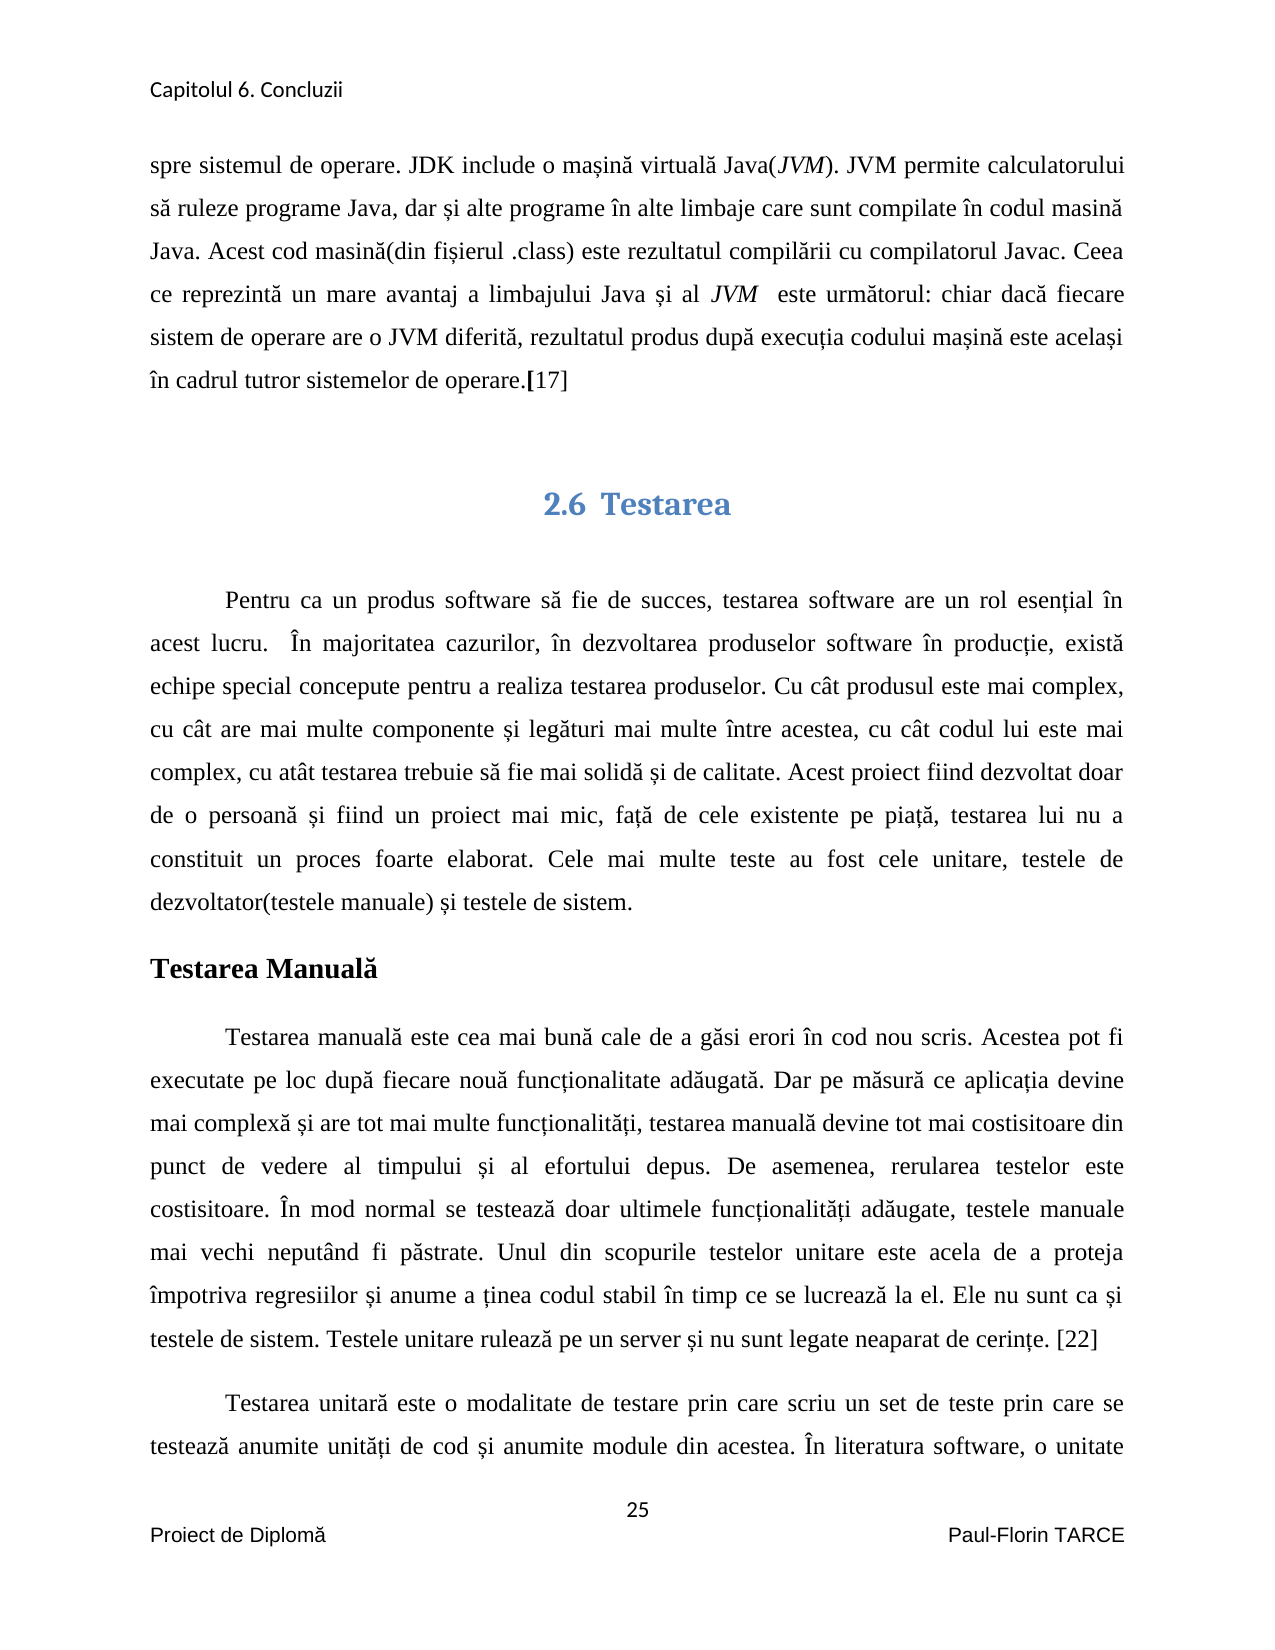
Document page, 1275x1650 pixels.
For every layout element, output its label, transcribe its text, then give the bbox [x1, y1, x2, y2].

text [150, 1388, 1125, 1459]
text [150, 150, 1125, 394]
text Testarea Manuală [150, 951, 1125, 984]
text Testarea manuală este cea mai bună cale de a găsi erori în cod nou scris. Acestea pot fi executate pe loc după fiecare nouă funcționalitate adăugată. Dar pe măsură ce aplicația devine mai complexă și are tot mai multe funcționalități, testarea manuală devine tot mai costisitoare din punct de vedere al timpului și al efortului depus. De asemenea, rerularea testelor este costisitoare. În mod normal se testează doar ultimele funcționalități adăugate, testele manuale mai vechi neputând fi păstrate. Unul din scopurile testelor unitare este acela de a proteja împotriva regresiilor și anume a ținea codul stabil în timp ce se lucrează la el. Ele nu sunt ca și testele de sistem. Testele unitare rulează pe un server și nu sunt legate neaparat de cerințe. [22] [150, 1022, 1125, 1352]
text Pentru ca un produs software să fie de succes, testarea software are un rol esențial în acest lucru. În majoritatea cazurilor, în dezvoltarea produselor software în producție, există echipe special concepute pentru a realiza testarea produselor. Cu cât produsul este mai complex, cu cât are mai multe componente și legături mai multe între acestea, cu cât codul lui este mai complex, cu atât testarea trebuie să fie mai solidă și de calitate. Acest proiect fiind dezvoltat doar de o persoană și fiind un proiect mai mic, față de cele existente pe piață, testarea lui nu a constituit un proces foarte elaborat. Cele mai multe teste au fost cele unitare, testele de dezvoltator(testele manuale) și testele de sistem. [150, 585, 1125, 916]
subtitle 2.6 Testarea [150, 485, 1125, 523]
